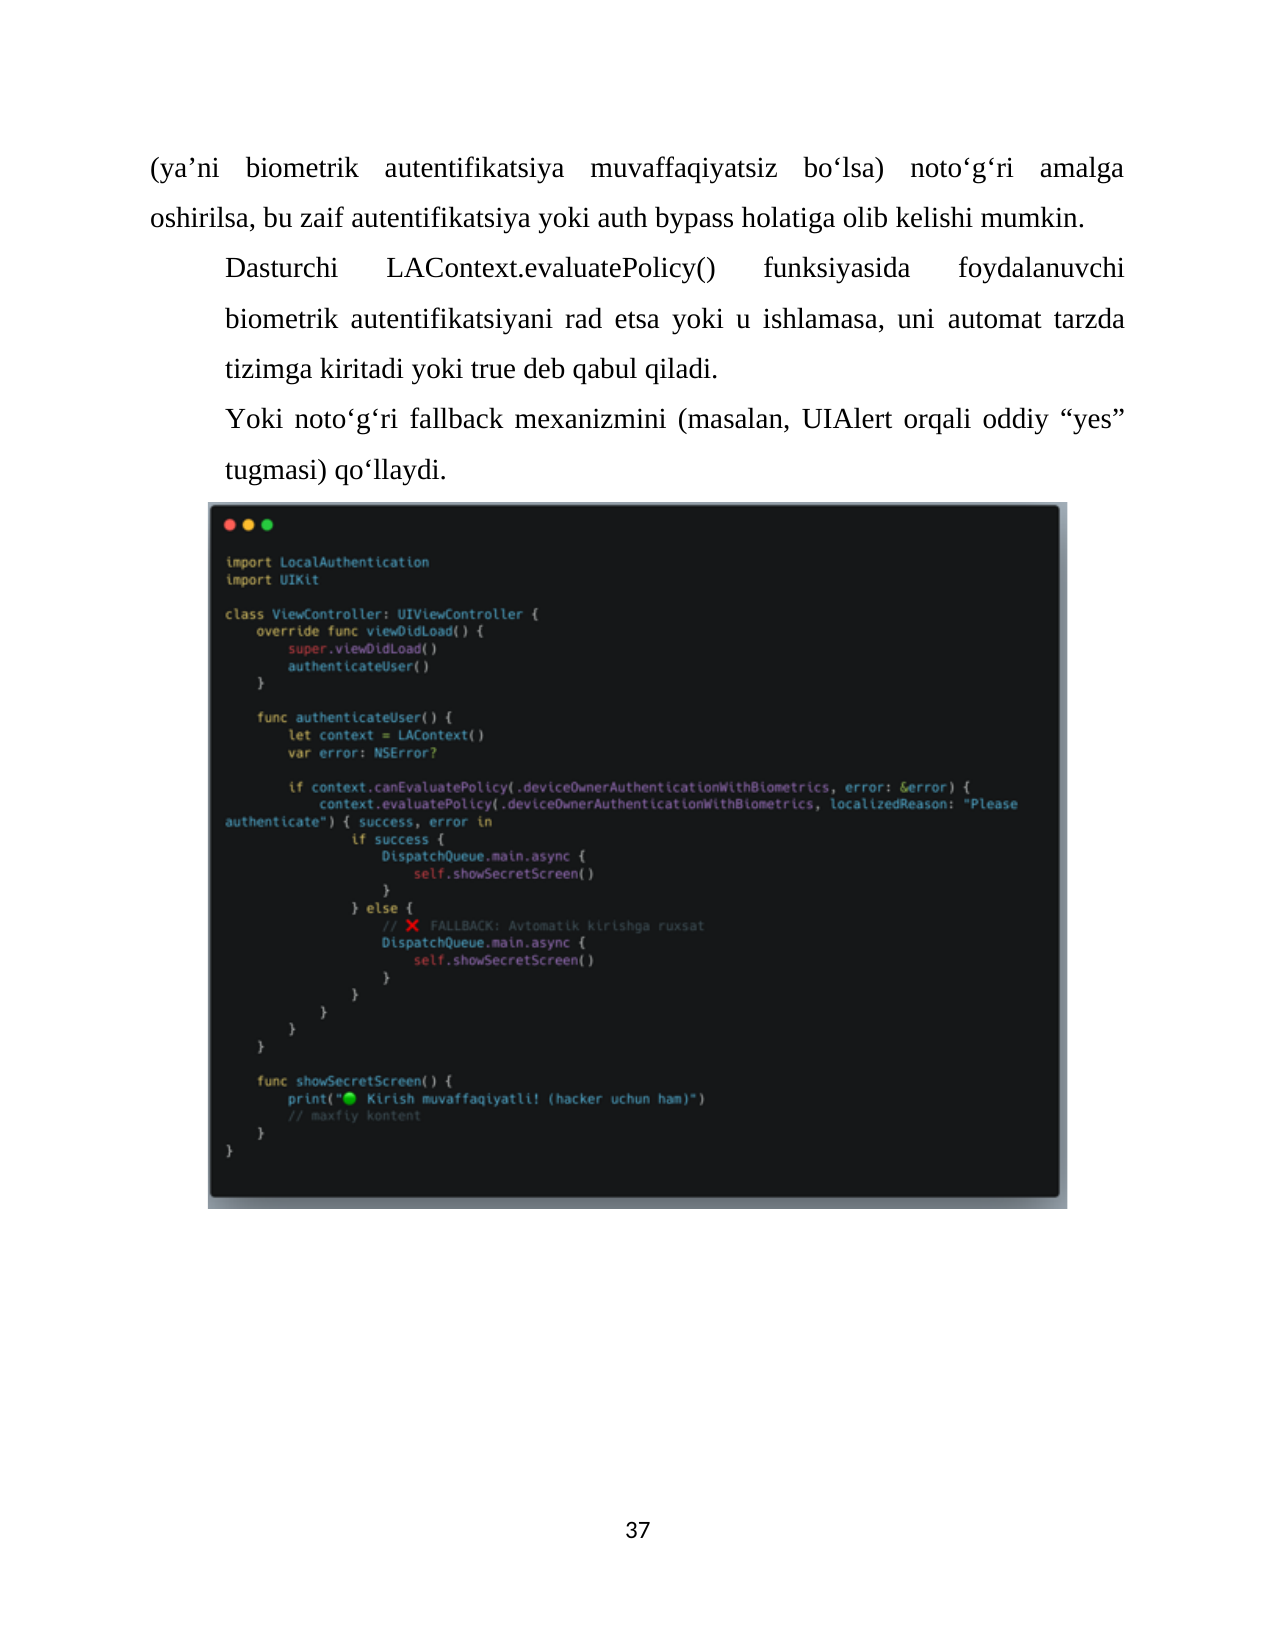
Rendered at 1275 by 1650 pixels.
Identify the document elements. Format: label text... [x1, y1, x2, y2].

text Yoki noto‘g‘ri fallback mexanizmini (masalan, UIAlert orqali oddiy “yes” tugmasi) qo‘llaydi. [225, 402, 1125, 485]
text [150, 150, 1125, 234]
picture [207, 502, 1068, 1209]
text Dasturchi LAContext.evaluatePolicy() funksiyasida foydalanuvchi biometrik autentifikatsiyani rad etsa yoki u ishlamasa, uni automat tarzda tizimga kiritadi yoki true deb qabul qiladi. [225, 251, 1125, 385]
